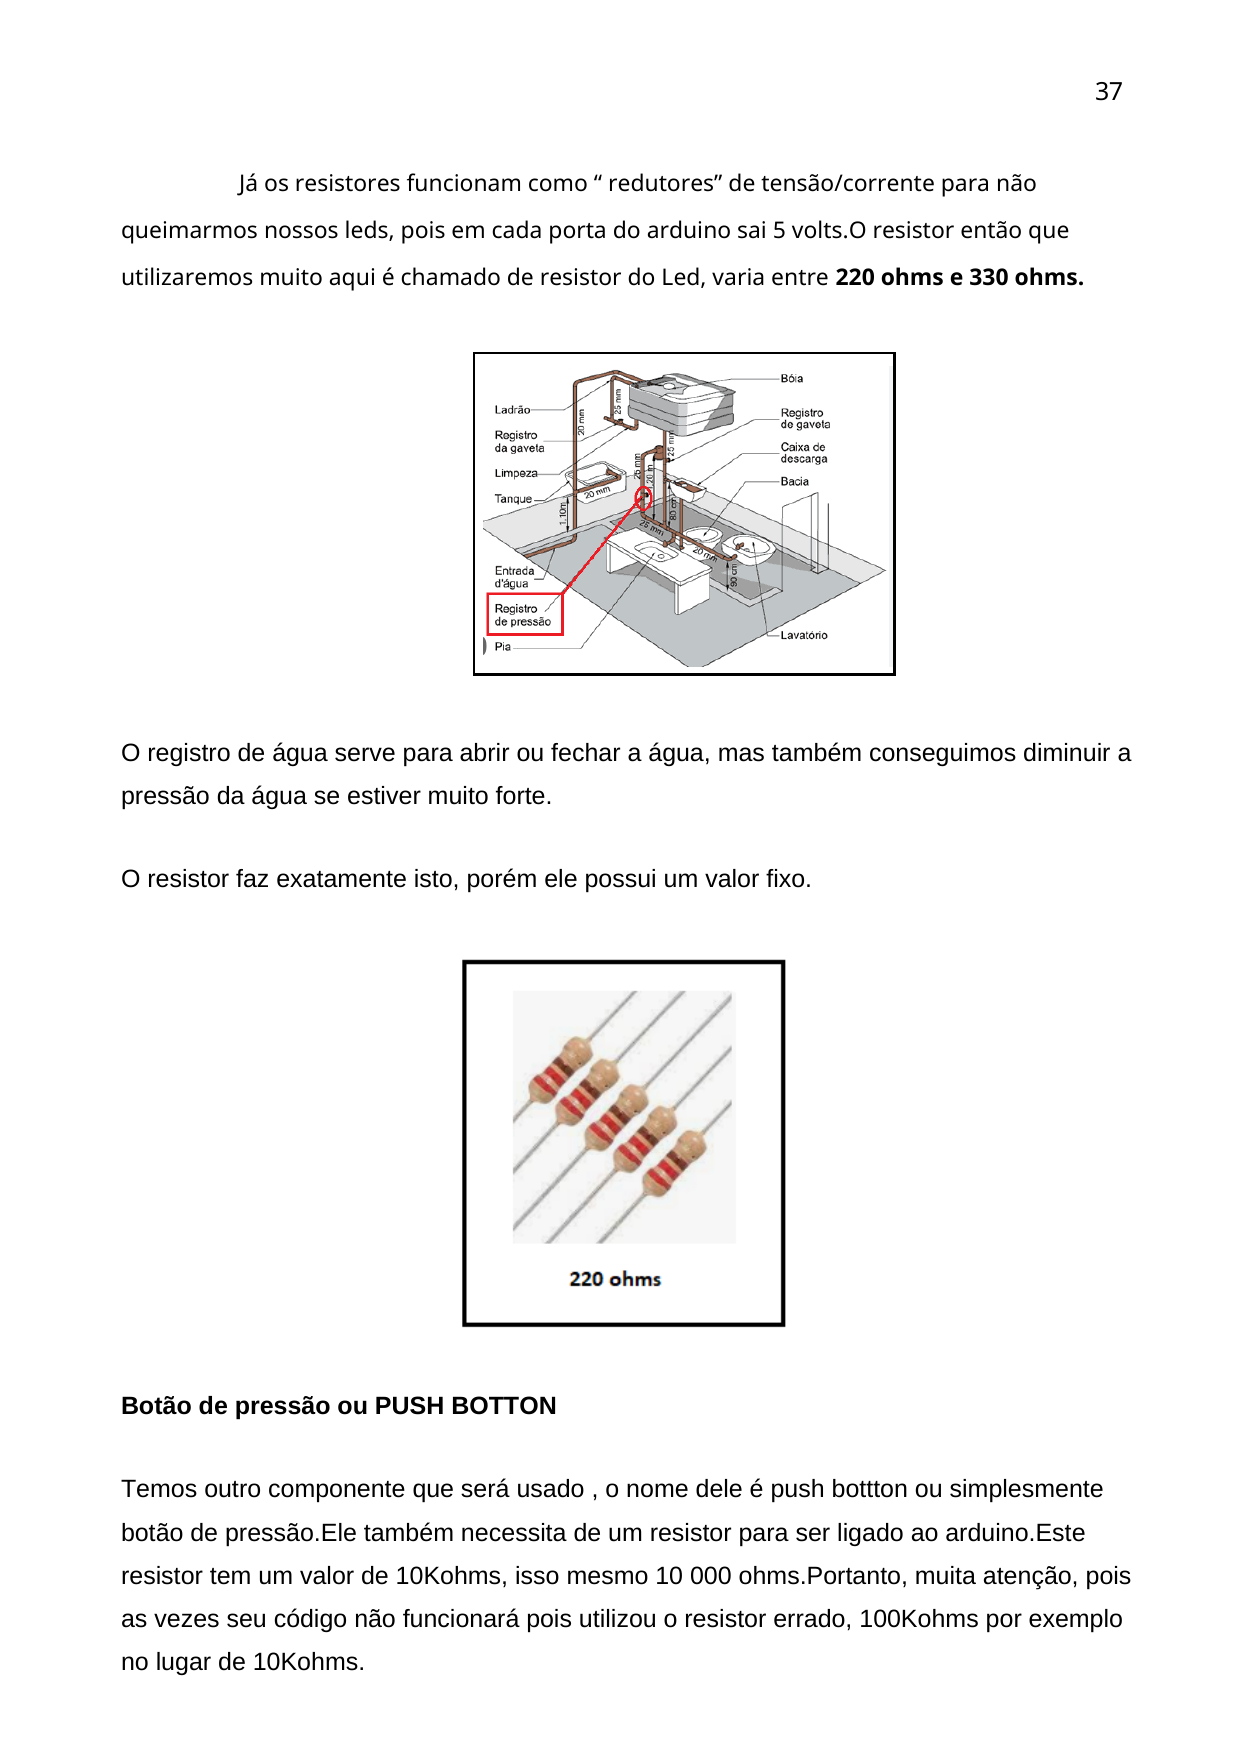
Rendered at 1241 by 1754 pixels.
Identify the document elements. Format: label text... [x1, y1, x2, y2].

text O registro de água serve para abrir ou fechar a água, mas também conseguimos diminuir a pressão da água se estiver muito forte. [121, 738, 1134, 809]
picture [454, 947, 801, 1337]
text O resistor faz exatamente isto, porém ele possui um valor fixo. [121, 864, 1134, 893]
text Botão de pressão ou PUSH BOTTON [121, 1391, 1134, 1420]
text Já os resistores funcionam como “ redutores” de tensão/corrente para não queimarmos nossos leds, pois em cada porta do arduino sai 5 volts.O resistor então que utilizaremos muito aqui é chamado de resistor do Led, varia entre 220 ohms e 330 ohms. [121, 167, 1134, 292]
picture [469, 347, 903, 682]
text Temos outro componente que será usado , o nome dele é push bottton ou simplesmente botão de pressão.Ele também necessita de um resistor para ser ligado ao arduino.Este resistor tem um valor de 10Kohms, isso mesmo 10 000 ohms.Portanto, muita atenção, pois as vezes seu código não funcionará pois utilizou o resistor errado, 100Kohms por exemplo no lugar de 10Kohms. [121, 1474, 1134, 1676]
